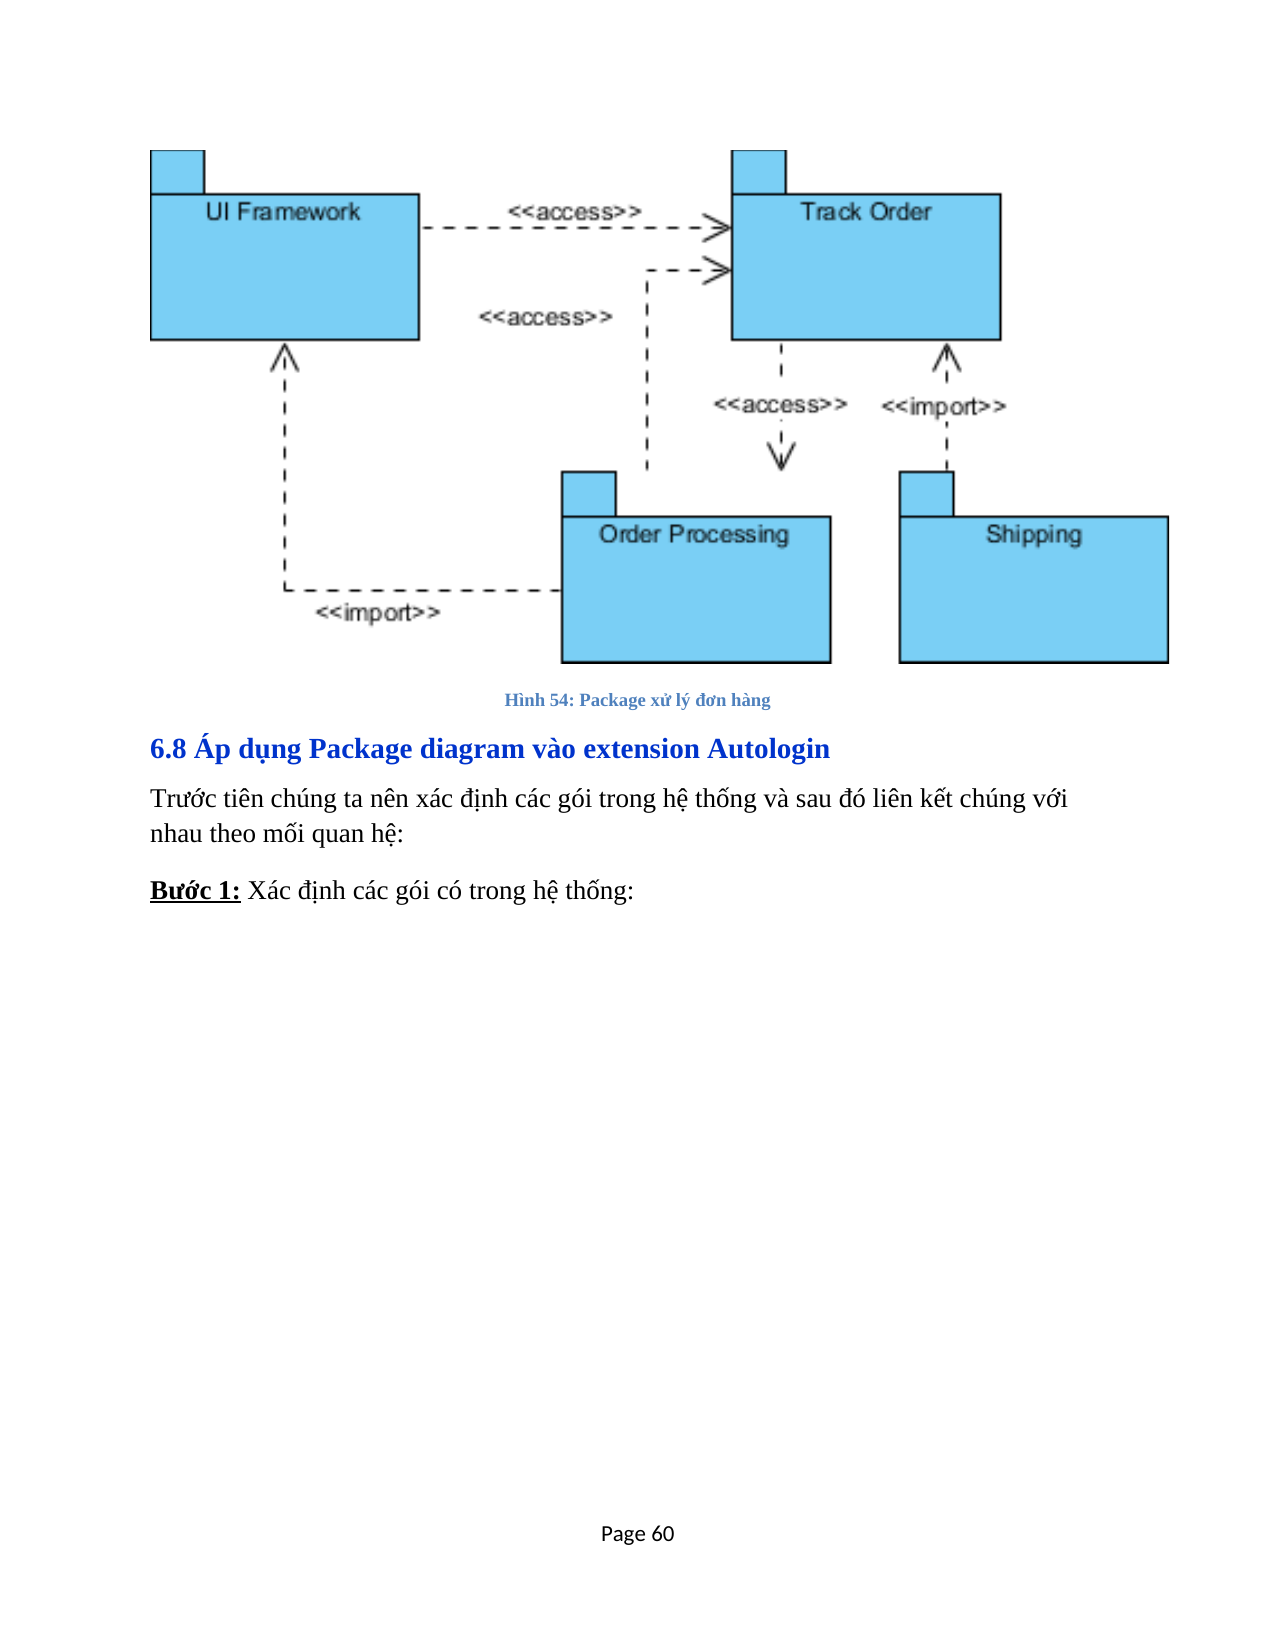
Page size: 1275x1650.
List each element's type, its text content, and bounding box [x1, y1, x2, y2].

subtitle 6.8 Áp dụng Package diagram vào extension Autologin [150, 731, 1125, 765]
text Bước 1: Xác định các gói có trong hệ thống: [150, 874, 1125, 905]
text Hình 54: Package xử lý đơn hàng [150, 689, 1125, 711]
text Trước tiên chúng ta nên xác định các gói trong hệ thống và sau đó liên kết chúng với nhau theo mối quan hệ: [150, 782, 1125, 849]
picture [150, 150, 1170, 664]
